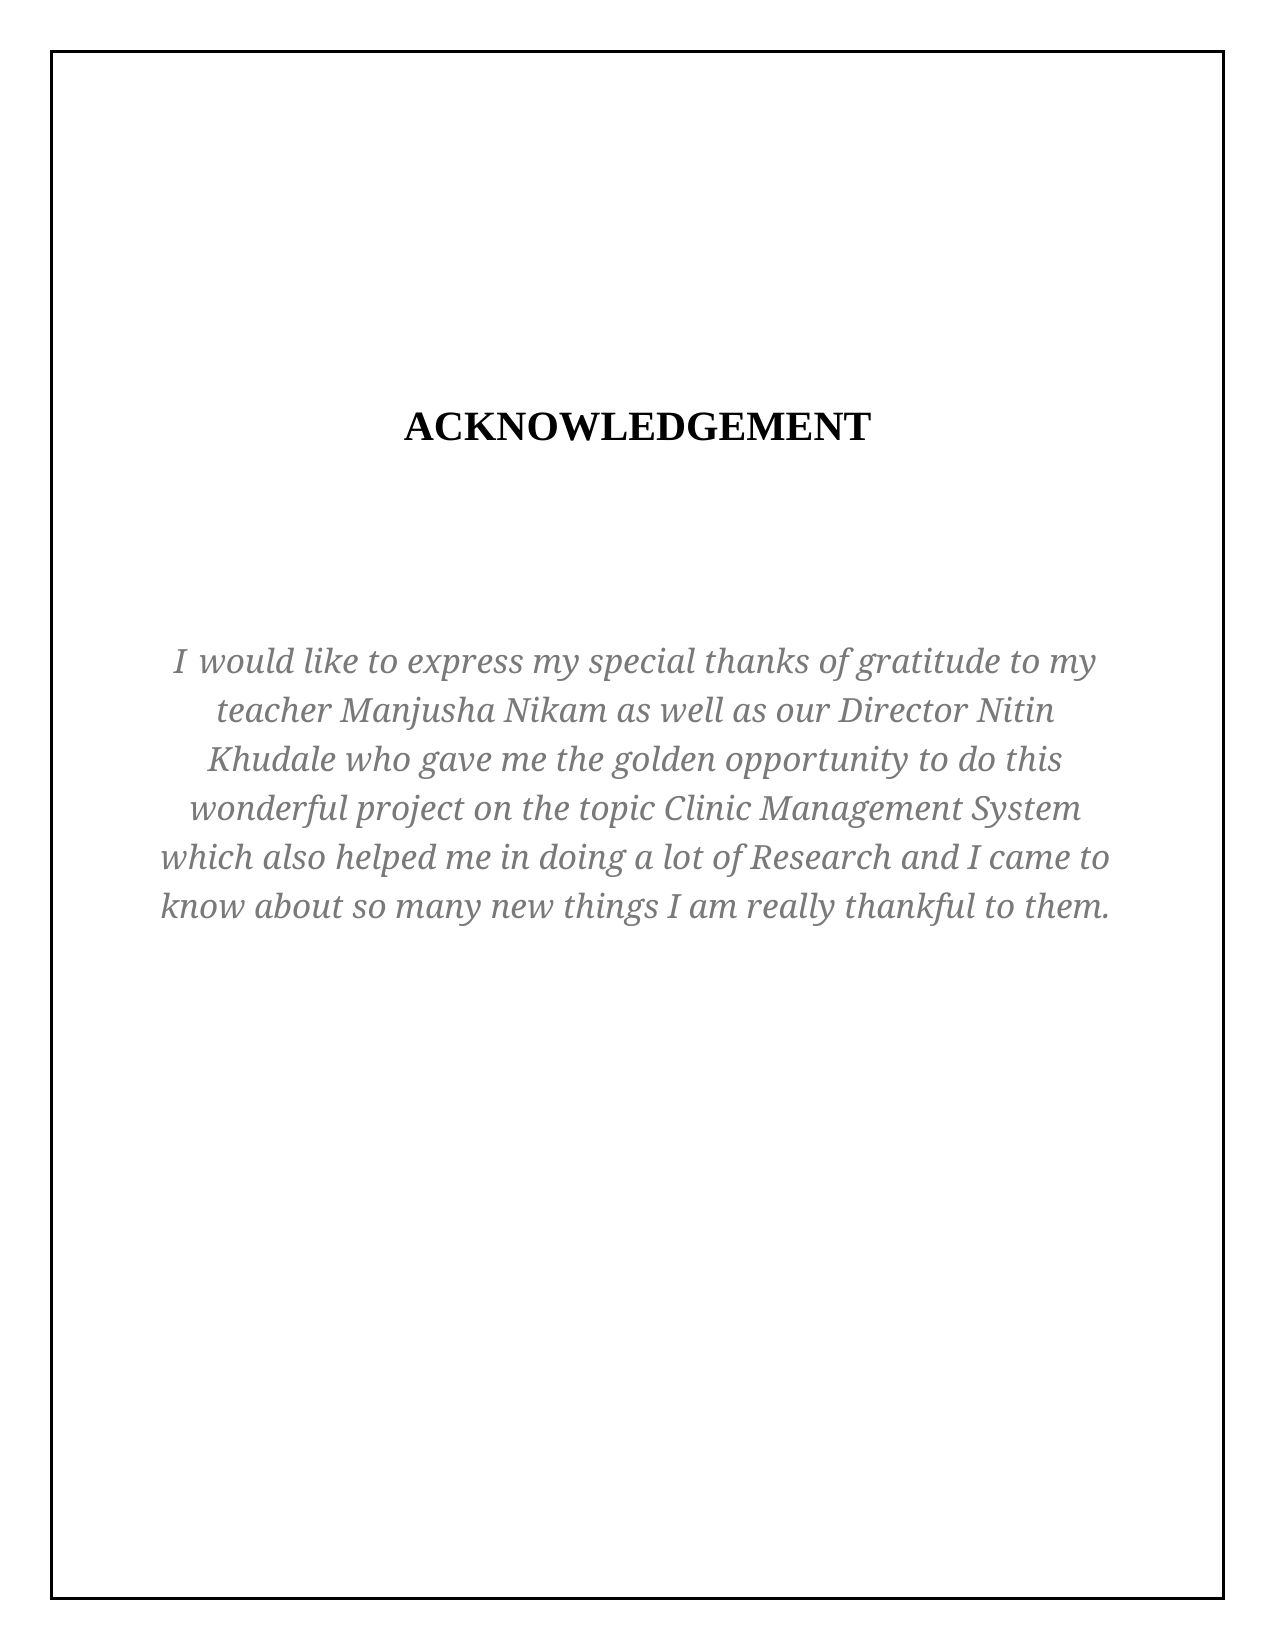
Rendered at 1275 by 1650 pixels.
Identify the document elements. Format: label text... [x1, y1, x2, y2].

text I would like to express my special thanks of gratitude to my teacher Manjusha Nikam as well as our Director Nitin Khudale who gave me the golden opportunity to do this wonderful project on the topic Clinic Management System which also helped me in doing a lot of Research and I came to know about so many new things I am really thankful to them. [150, 638, 1125, 928]
text ACKNOWLEDGEMENT [150, 402, 1125, 450]
